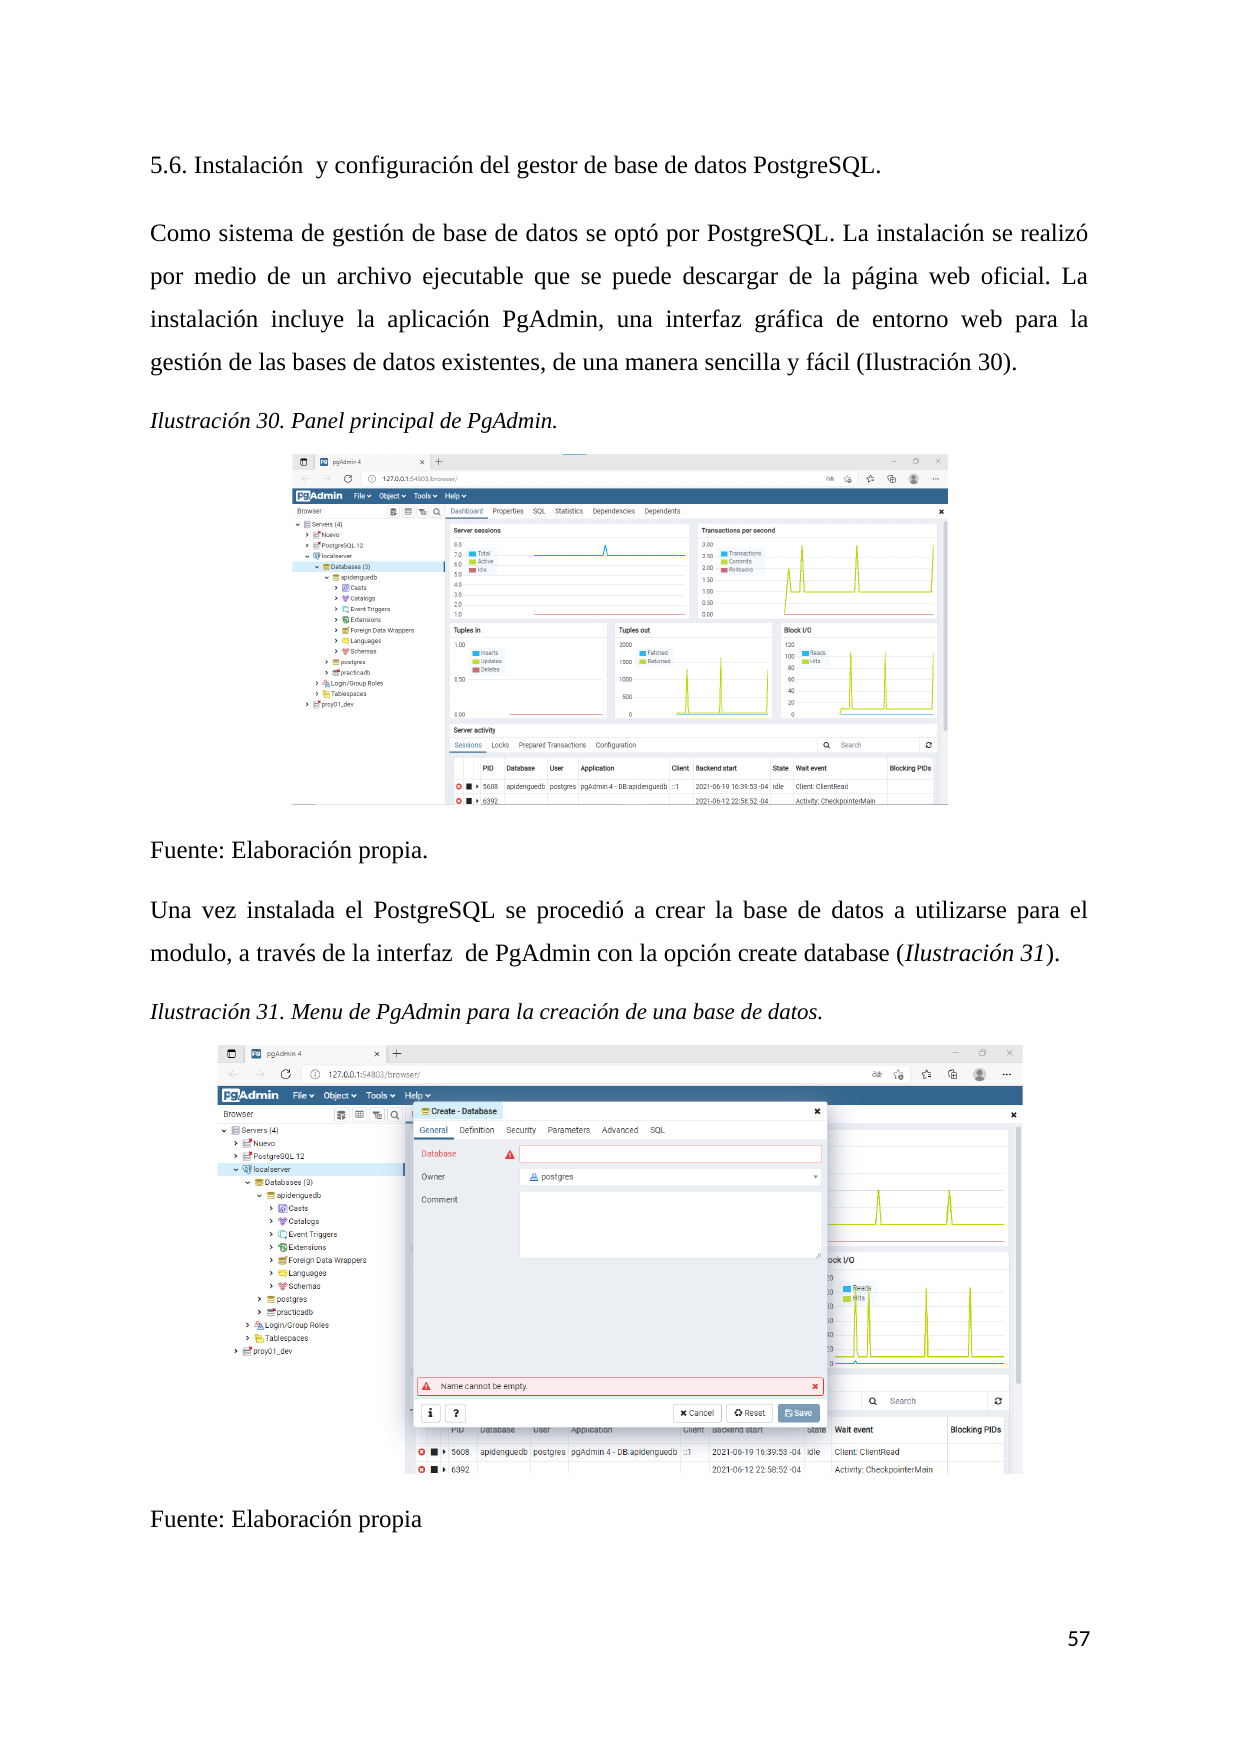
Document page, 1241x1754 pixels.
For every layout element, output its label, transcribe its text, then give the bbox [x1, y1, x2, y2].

text Fuente: Elaboración propia [150, 1504, 1090, 1533]
subtitle 5.6. Instalación y configuración del gestor de base de datos PostgreSQL. [150, 150, 1090, 179]
text Como sistema de gestión de base de datos se optó por PostgreSQL. La instalación se realizó por medio de un archivo ejecutable que se puede descargar de la página web oficial. La instalación incluye la aplicación PgAdmin, una interfaz gráfica de entorno web para la gestión de las bases de datos existentes, de una manera sencilla y fácil (Ilustración 30). [150, 218, 1090, 376]
text Una vez instalada el PostgreSQL se procedió a crear la base de datos a utilizarse para el modulo, a través de la interfaz de PgAdmin con la opción create database (Ilustración 31). [150, 895, 1090, 967]
text Ilustración 31. Menu de PgAdmin para la creación de una base de datos. [150, 998, 1090, 1024]
picture [292, 454, 948, 805]
text Fuente: Elaboración propia. [150, 835, 1090, 864]
picture [217, 1045, 1023, 1474]
text Ilustración 30. Panel principal de PgAdmin. [150, 407, 1090, 434]
